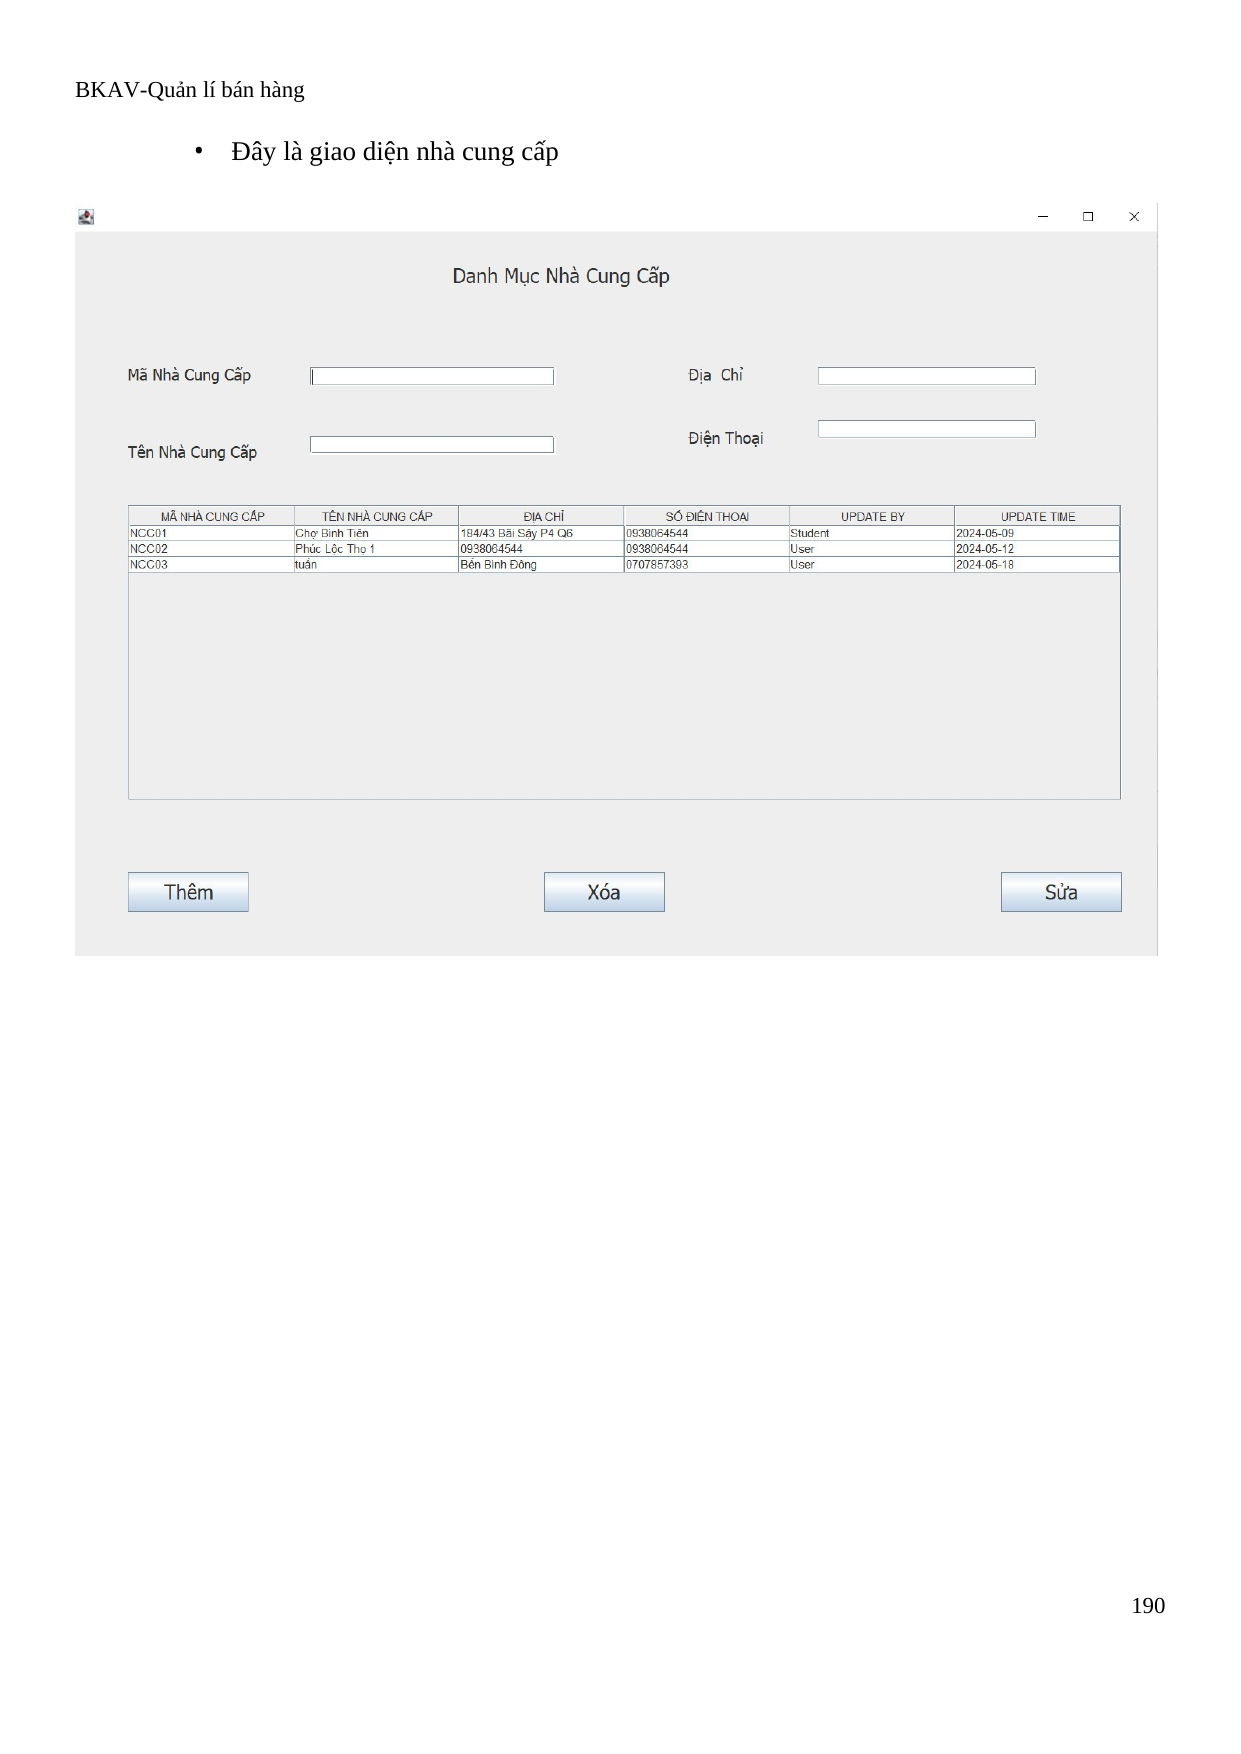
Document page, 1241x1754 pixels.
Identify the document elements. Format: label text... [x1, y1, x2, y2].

picture [75, 203, 1158, 956]
list Đây là giao diện nhà cung cấp [194, 131, 1165, 168]
